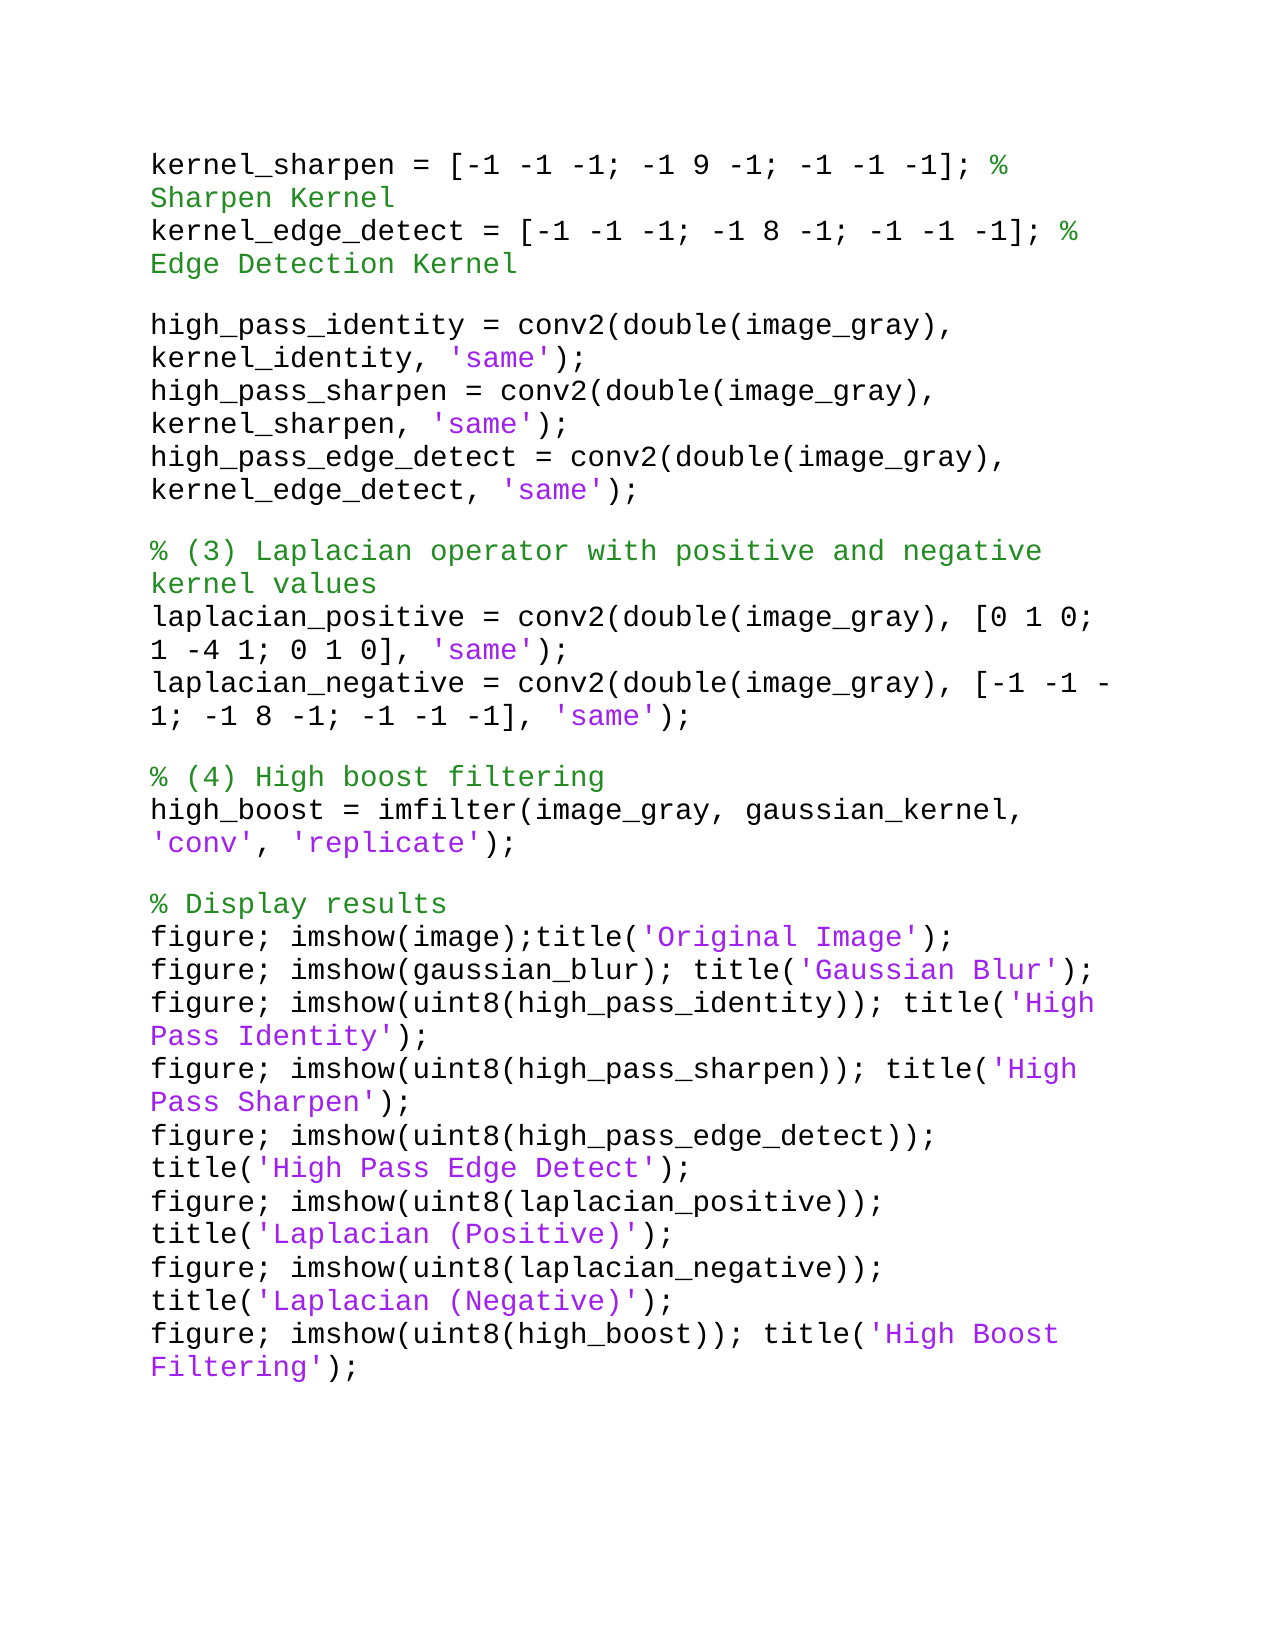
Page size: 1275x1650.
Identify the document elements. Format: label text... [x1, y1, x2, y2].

text figure; imshow(gaussian_blur); title('Gaussian Blur'); [150, 956, 1125, 988]
text high_pass_identity = conv2(double(image_gray), kernel_identity, 'same'); [150, 310, 1125, 376]
text kernel_sharpen = [-1 -1 -1; -1 9 -1; -1 -1 -1]; % Sharpen Kernel [150, 150, 1125, 216]
text figure; imshow(uint8(high_pass_identity)); title('High Pass Identity'); [150, 988, 1125, 1054]
text figure; imshow(uint8(high_pass_sharpen)); title('High Pass Sharpen'); [150, 1054, 1125, 1121]
text high_boost = imfilter(image_gray, gaussian_kernel, 'conv', 'replicate'); [150, 795, 1125, 861]
text high_pass_sharpen = conv2(double(image_gray), kernel_sharpen, 'same'); [150, 376, 1125, 442]
text figure; imshow(uint8(laplacian_negative)); title('Laplacian (Negative)'); [150, 1253, 1125, 1319]
text figure; imshow(uint8(high_boost)); title('High Boost Filtering'); [150, 1319, 1125, 1385]
text % (3) Laplacian operator with positive and negative kernel values [150, 536, 1125, 602]
text high_pass_edge_detect = conv2(double(image_gray), kernel_edge_detect, 'same'); [150, 442, 1125, 508]
text laplacian_negative = conv2(double(image_gray), [-1 -1 -1; -1 8 -1; -1 -1 -1], 'same'); [150, 668, 1125, 734]
text % (4) High boost filtering [150, 762, 1125, 795]
text kernel_edge_detect = [-1 -1 -1; -1 8 -1; -1 -1 -1]; % Edge Detection Kernel [150, 216, 1125, 282]
text % Display results [150, 889, 1125, 922]
text figure; imshow(uint8(laplacian_positive)); title('Laplacian (Positive)'); [150, 1187, 1125, 1253]
text figure; imshow(image);title('Original Image'); [150, 922, 1125, 956]
text figure; imshow(uint8(high_pass_edge_detect)); title('High Pass Edge Detect'); [150, 1121, 1125, 1187]
text laplacian_positive = conv2(double(image_gray), [0 1 0; 1 -4 1; 0 1 0], 'same'); [150, 602, 1125, 668]
